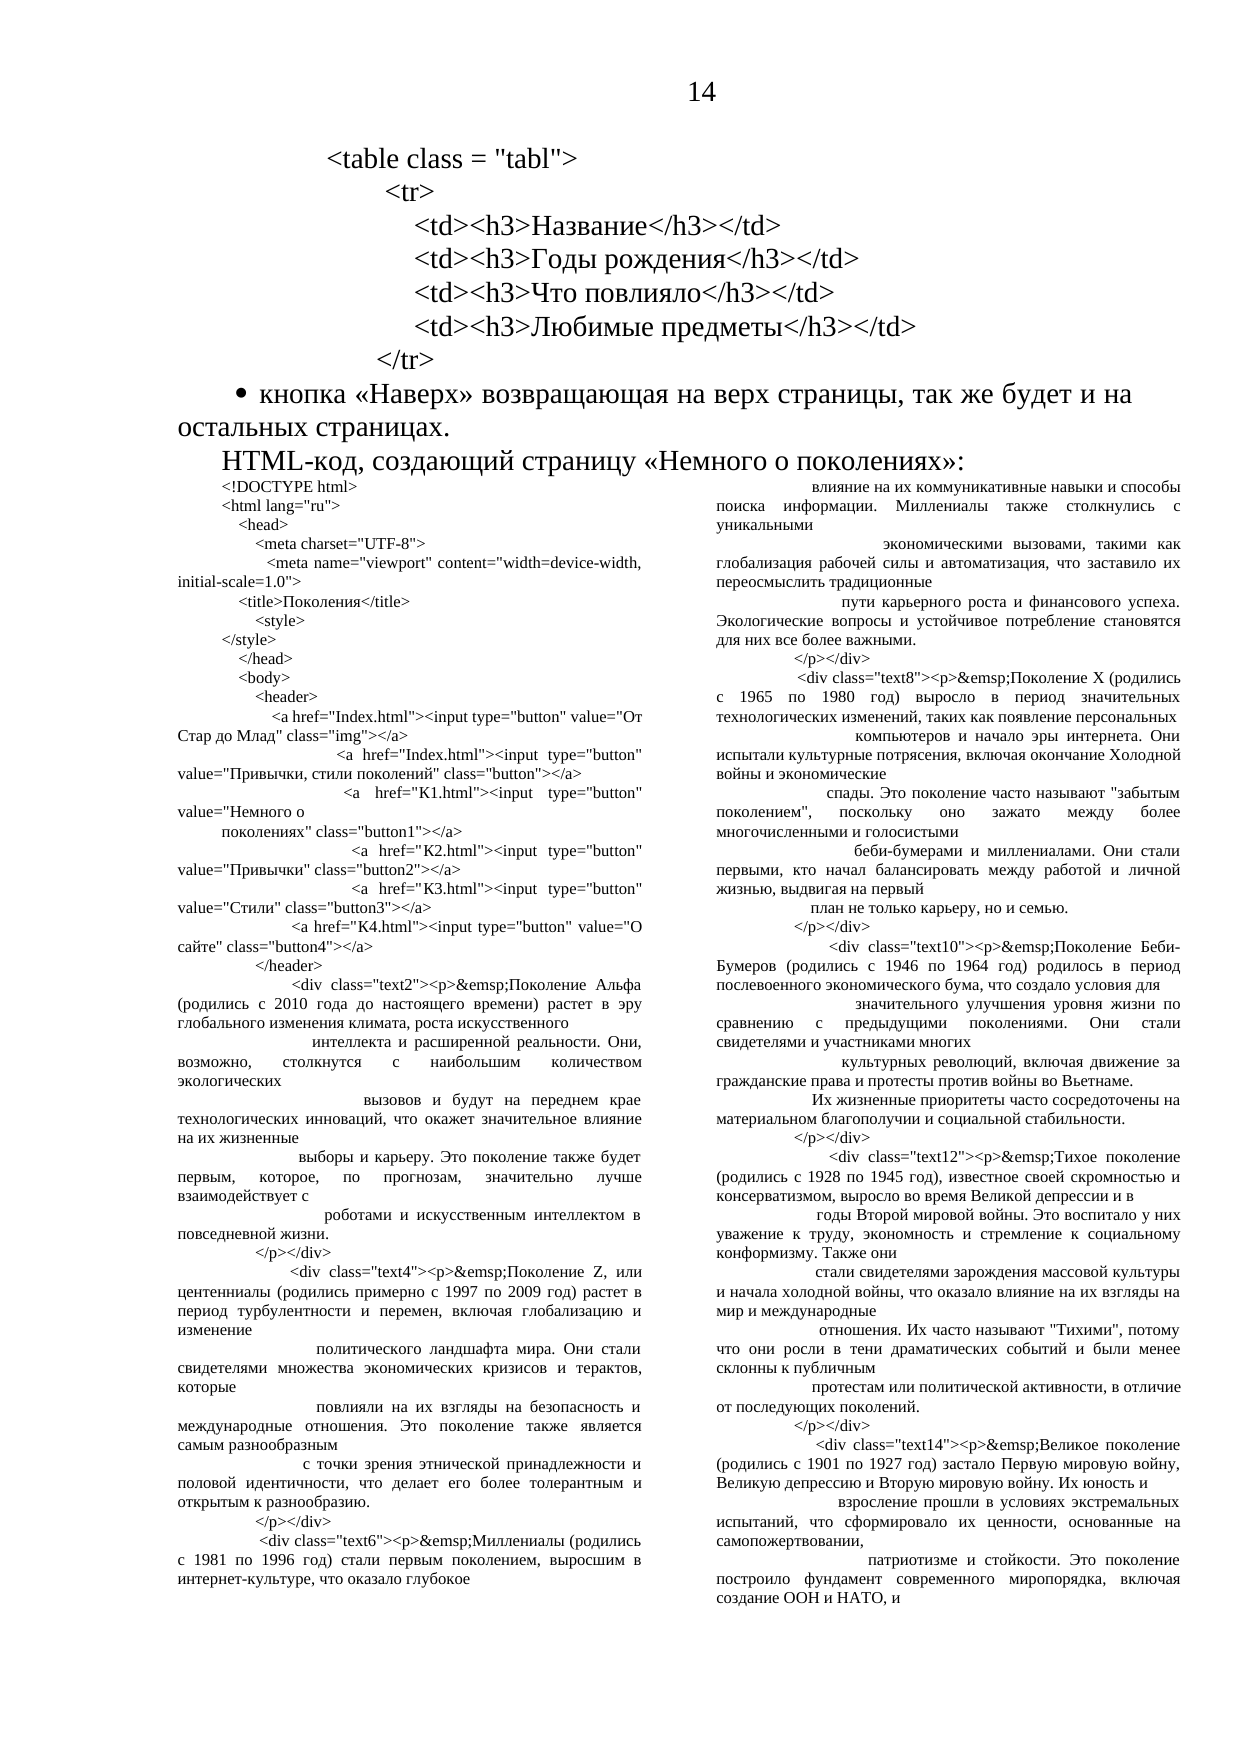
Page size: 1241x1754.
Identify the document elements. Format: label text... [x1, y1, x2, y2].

text <a href="К4.html"><input type="button" value="О сайте" class="button4"></a> [177, 917, 642, 956]
text </p></div> [716, 649, 1181, 668]
text беби-бумерами и миллениалами. Они стали первыми, кто начал балансировать между работой и личной жизнью, выдвигая на первый [716, 841, 1181, 898]
text выборы и карьеру. Это поколение также будет первым, которое, по прогнозам, значительно лучше взаимодействует с [177, 1147, 642, 1205]
list кнопка «Наверх» возвращающая на верх страницы, так же будет и на остальных страницах. [177, 376, 1134, 443]
text экономическими вызовами, такими как глобализация рабочей силы и автоматизация, что заставило их переосмыслить традиционные [716, 534, 1181, 591]
text <div class="text4"><p>&emsp;Поколение Z, или центенниалы (родились примерно с 1997 по 2009 год) растет в период турбулентности и перемен, включая глобализацию и изменение [177, 1262, 642, 1339]
list <tr> [252, 174, 1181, 208]
text <a href="Index.html"><input type="button" value="От Стар до Млад" class="img"></a> [177, 706, 642, 745]
text патриотизме и стойкости. Это поколение построило фундамент современного миропорядка, включая создание ООН и НАТО, и [716, 1550, 1181, 1607]
text <head> [177, 515, 642, 534]
text <div class="text8"><p>&emsp;Поколение X (родились с 1965 по 1980 год) выросло в период значительных технологических изменений, таких как появление персональных [716, 668, 1181, 726]
text вызовов и будут на переднем крае технологических инноваций, что окажет значительное влияние на их жизненные [177, 1090, 642, 1147]
text <!DOCTYPE html> [177, 476, 642, 496]
text <meta name="viewport" content="width=device-width, initial-scale=1.0"> [177, 553, 642, 591]
text </style> [177, 630, 642, 649]
text взросление прошли в условиях экстремальных испытаний, что сформировало их ценности, основанные на самопожертвовании, [716, 1492, 1181, 1550]
text влияние на их коммуникативные навыки и способы поиска информации. Миллениалы также столкнулись с уникальными [716, 476, 1181, 534]
text план не только карьеру, но и семью. [716, 898, 1181, 917]
text </head> [177, 649, 642, 668]
text спады. Это поколение часто называют "забытым поколением", поскольку оно зажато между более многочисленными и голосистыми [716, 783, 1181, 841]
text пути карьерного роста и финансового успеха. Экологические вопросы и устойчивое потребление становятся для них все более важными. [716, 591, 1181, 649]
text <div class="text10"><p>&emsp;Поколение Беби-Бумеров (родились с 1946 по 1964 год) родилось в период послевоенного экономического бума, что создало условия для [716, 936, 1181, 994]
text </p></div> [177, 1243, 642, 1262]
text <style> [177, 611, 642, 630]
text <div class="text14"><p>&emsp;Великое поколение (родились с 1901 по 1927 год) застало Первую мировую войну, Великую депрессию и Вторую мировую войну. Их юность и [716, 1435, 1181, 1492]
text <body> [177, 668, 642, 687]
text Их жизненные приоритеты часто сосредоточены на материальном благополучии и социальной стабильности. [716, 1090, 1181, 1128]
text </header> [177, 956, 642, 975]
text интеллекта и расширенной реальности. Они, возможно, столкнутся с наибольшим количеством экологических [177, 1032, 642, 1090]
text стали свидетелями зарождения массовой культуры и начала холодной войны, что оказало влияние на их взгляды на мир и международные [716, 1262, 1181, 1320]
text <div class="text2"><p>&emsp;Поколение Альфа (родились с 2010 года до настоящего времени) растет в эру глобального изменения климата, роста искусственного [177, 975, 642, 1032]
text <div class="text12"><p>&emsp;Тихое поколение (родились с 1928 по 1945 год), известное своей скромностью и консерватизмом, выросло во время Великой депрессии и в [716, 1147, 1181, 1205]
text </p></div> [716, 917, 1181, 936]
text роботами и искусственным интеллектом в повседневной жизни. [177, 1205, 642, 1243]
text <a href="К1.html"><input type="button" value="Немного о [177, 783, 642, 821]
text HTML-код, создающий страницу «Немного о поколениях»: [177, 443, 1134, 476]
text повлияли на их взгляды на безопасность и международные отношения. Это поколение также является самым разнообразным [177, 1396, 642, 1454]
text культурных революций, включая движение за гражданские права и протесты против войны во Вьетнаме. [716, 1051, 1181, 1090]
list <td><h3>Название</h3></td> [252, 208, 1181, 242]
text <div class="text6"><p>&emsp;Миллениалы (родились с 1981 по 1996 год) стали первым поколением, выросшим в интернет-культуре, что оказало глубокое [177, 1531, 642, 1588]
list <td><h3>Годы рождения</h3></td> [252, 242, 1181, 275]
text </p></div> [177, 1511, 642, 1531]
list <td><h3>Любимые предметы</h3></td> [252, 309, 1181, 342]
text <a href="К3.html"><input type="button" value="Стили" class="button3"></a> [177, 879, 642, 917]
list </tr> [177, 342, 1181, 376]
text </p></div> [716, 1128, 1181, 1147]
text <a href="К2.html"><input type="button" value="Привычки" class="button2"></a> [177, 841, 642, 879]
list <td><h3>Что повлияло</h3></td> [252, 275, 1181, 309]
text <header> [177, 687, 642, 706]
text протестам или политической активности, в отличие от последующих поколений. [716, 1377, 1181, 1416]
text значительного улучшения уровня жизни по сравнению с предыдущими поколениями. Они стали свидетелями и участниками многих [716, 994, 1181, 1051]
text <meta charset="UTF-8"> [177, 534, 642, 553]
list <table class = "tabl"> [252, 141, 1181, 174]
text <html lang="ru"> [177, 496, 642, 515]
text </p></div> [716, 1416, 1181, 1435]
text <title>Поколения</title> [177, 591, 642, 611]
text поколениях" class="button1"></a> [177, 821, 642, 841]
text <a href="Index.html"><input type="button" value="Привычки, стили поколений" class="button"></a> [177, 745, 642, 783]
text с точки зрения этнической принадлежности и половой идентичности, что делает его более толерантным и открытым к разнообразию. [177, 1454, 642, 1511]
text компьютеров и начало эры интернета. Они испытали культурные потрясения, включая окончание Холодной войны и экономические [716, 726, 1181, 783]
text отношения. Их часто называют "Тихими", потому что они росли в тени драматических событий и были менее склонны к публичным [716, 1320, 1181, 1377]
text политического ландшафта мира. Они стали свидетелями множества экономических кризисов и терактов, которые [177, 1339, 642, 1396]
text годы Второй мировой войны. Это воспитало у них уважение к труду, экономность и стремление к социальному конформизму. Также они [716, 1205, 1181, 1262]
